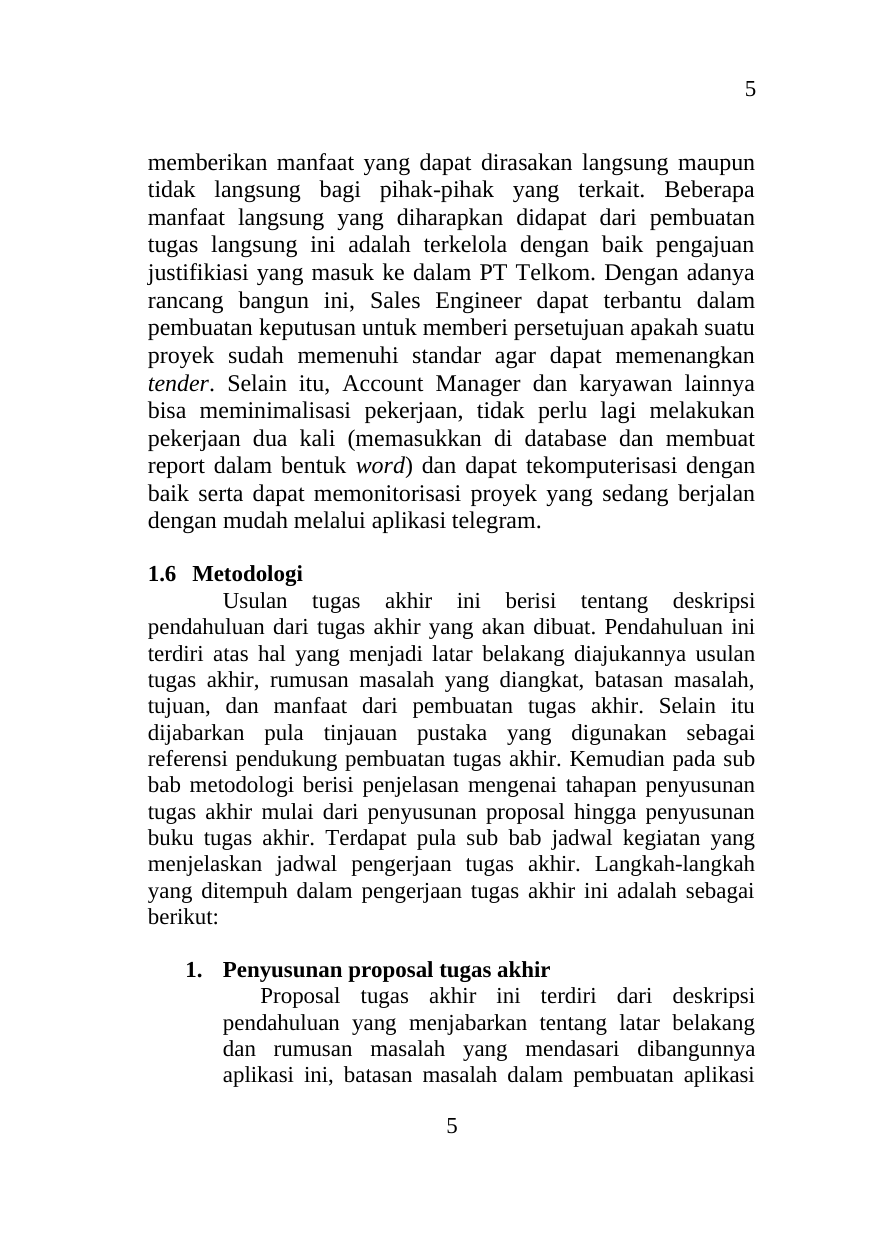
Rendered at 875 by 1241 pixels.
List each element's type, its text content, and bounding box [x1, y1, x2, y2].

subtitle Metodologi [148, 561, 756, 587]
text Usulan tugas akhir ini berisi tentang deskripsi pendahuluan dari tugas akhir yang akan dibuat. Pendahuluan ini terdiri atas hal yang menjadi latar belakang diajukannya usulan tugas akhir, rumusan masalah yang diangkat, batasan masalah, tujuan, dan manfaat dari pembuatan tugas akhir. Selain itu dijabarkan pula tinjauan pustaka yang digunakan sebagai referensi pendukung pembuatan tugas akhir. Kemudian pada sub bab metodologi berisi penjelasan mengenai tahapan penyusunan tugas akhir mulai dari penyusunan proposal hingga penyusunan buku tugas akhir. Terdapat pula sub bab jadwal kegiatan yang menjelaskan jadwal pengerjaan tugas akhir. Langkah-langkah yang ditempuh dalam pengerjaan tugas akhir ini adalah sebagai berikut: [148, 587, 756, 929]
list Penyusunan proposal tugas akhir [185, 956, 756, 982]
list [223, 982, 756, 1088]
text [148, 148, 756, 534]
